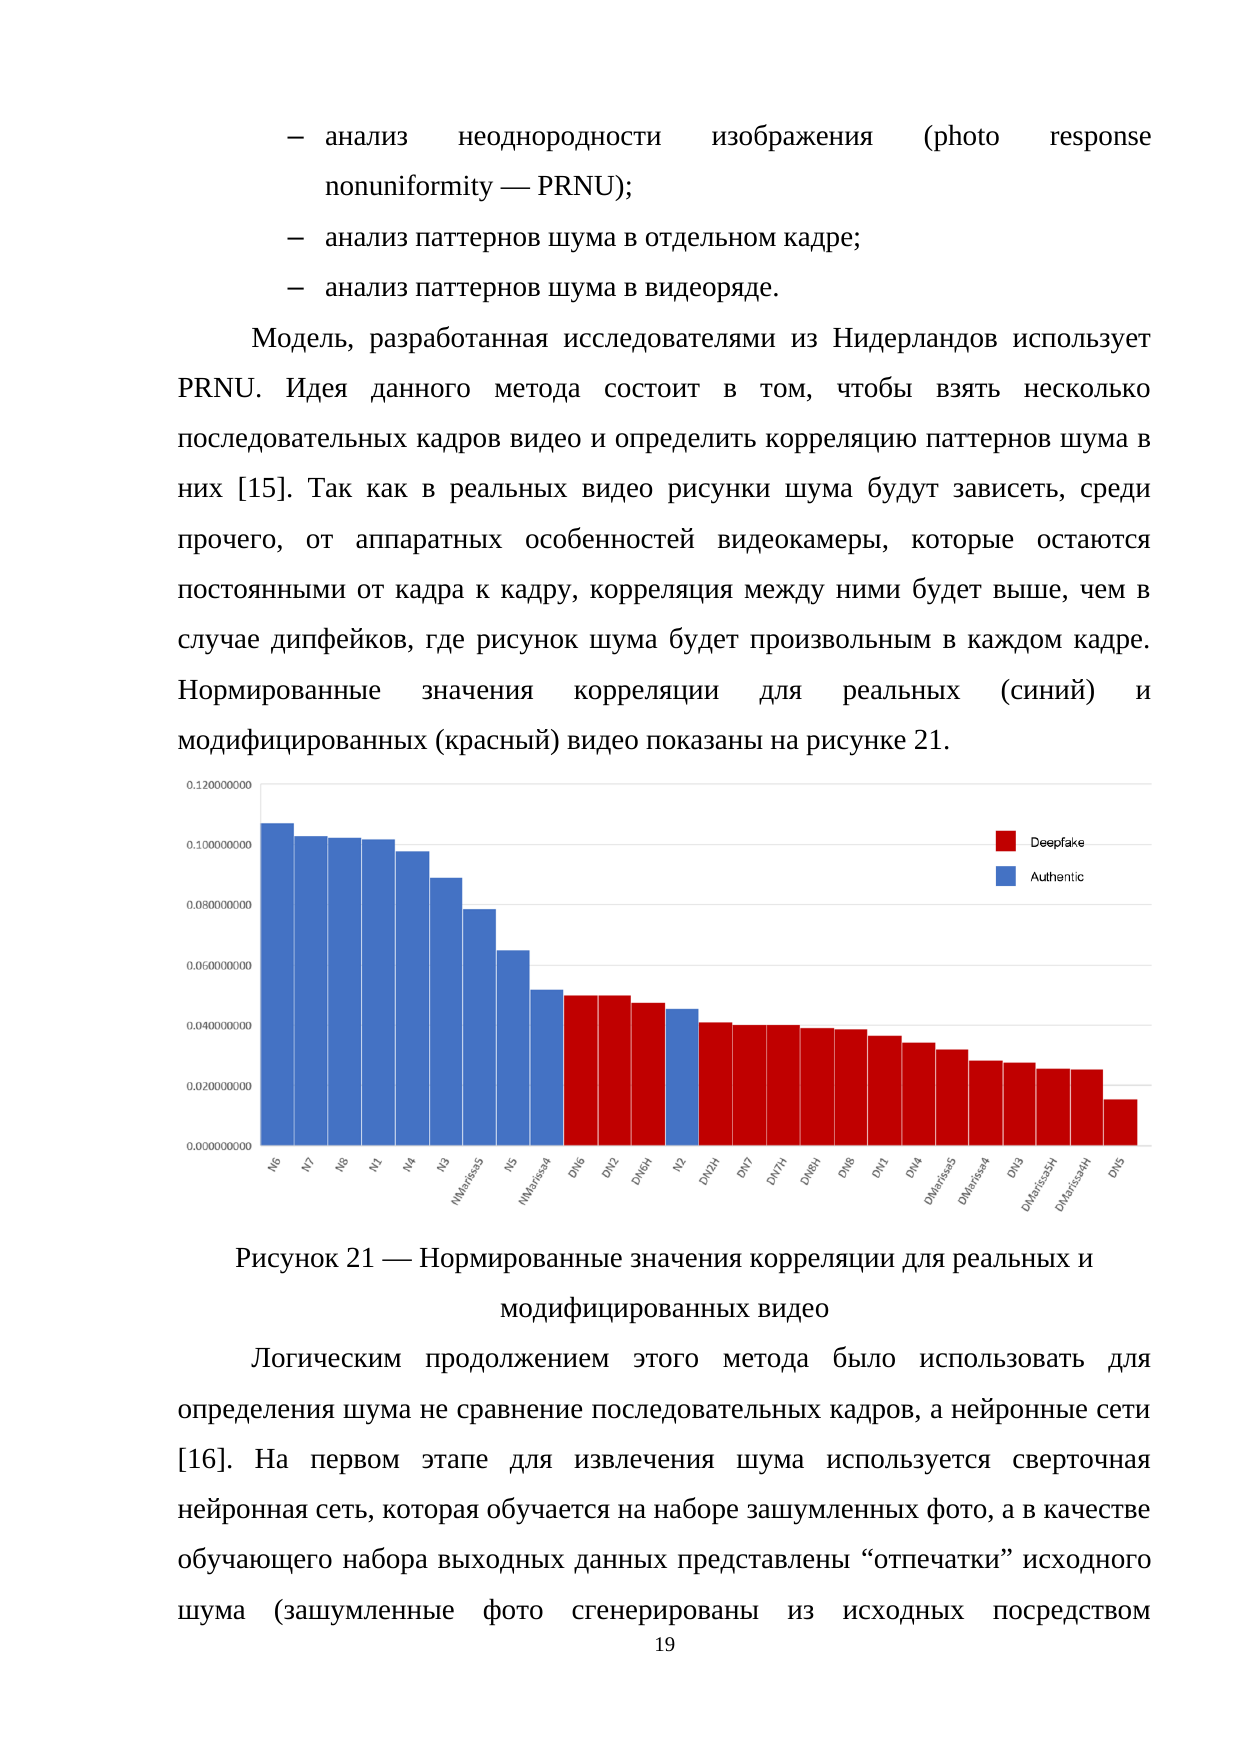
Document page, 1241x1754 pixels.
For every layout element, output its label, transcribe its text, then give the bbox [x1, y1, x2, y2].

text Рисунок 21 — Нормированные значения корреляции для реальных и модифицированных видео [177, 1240, 1152, 1324]
picture [177, 772, 1152, 1223]
list анализ паттернов шума в отдельном кадре; [287, 219, 1152, 252]
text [177, 1340, 1152, 1626]
list анализ паттернов шума в видеоряде. [287, 269, 1152, 303]
text Модель, разработанная исследователями из Нидерландов использует PRNU. Идея данного метода состоит в том, чтобы взять несколько последовательных кадров видео и определить корреляцию паттернов шума в них [15]. Так как в реальных видео рисунки шума будут зависеть, среди прочего, от аппаратных особенностей видеокамеры, которые остаются постоянными от кадра к кадру, корреляция между ними будет выше, чем в случае дипфейков, где рисунок шума будет произвольным в каждом кадре. Нормированные значения корреляции для реальных (синий) и модифицированных (красный) видео показаны на рисунке 21. [177, 320, 1152, 756]
list анализ неоднородности изображения (photo response nonuniformity — PRNU); [287, 118, 1152, 202]
